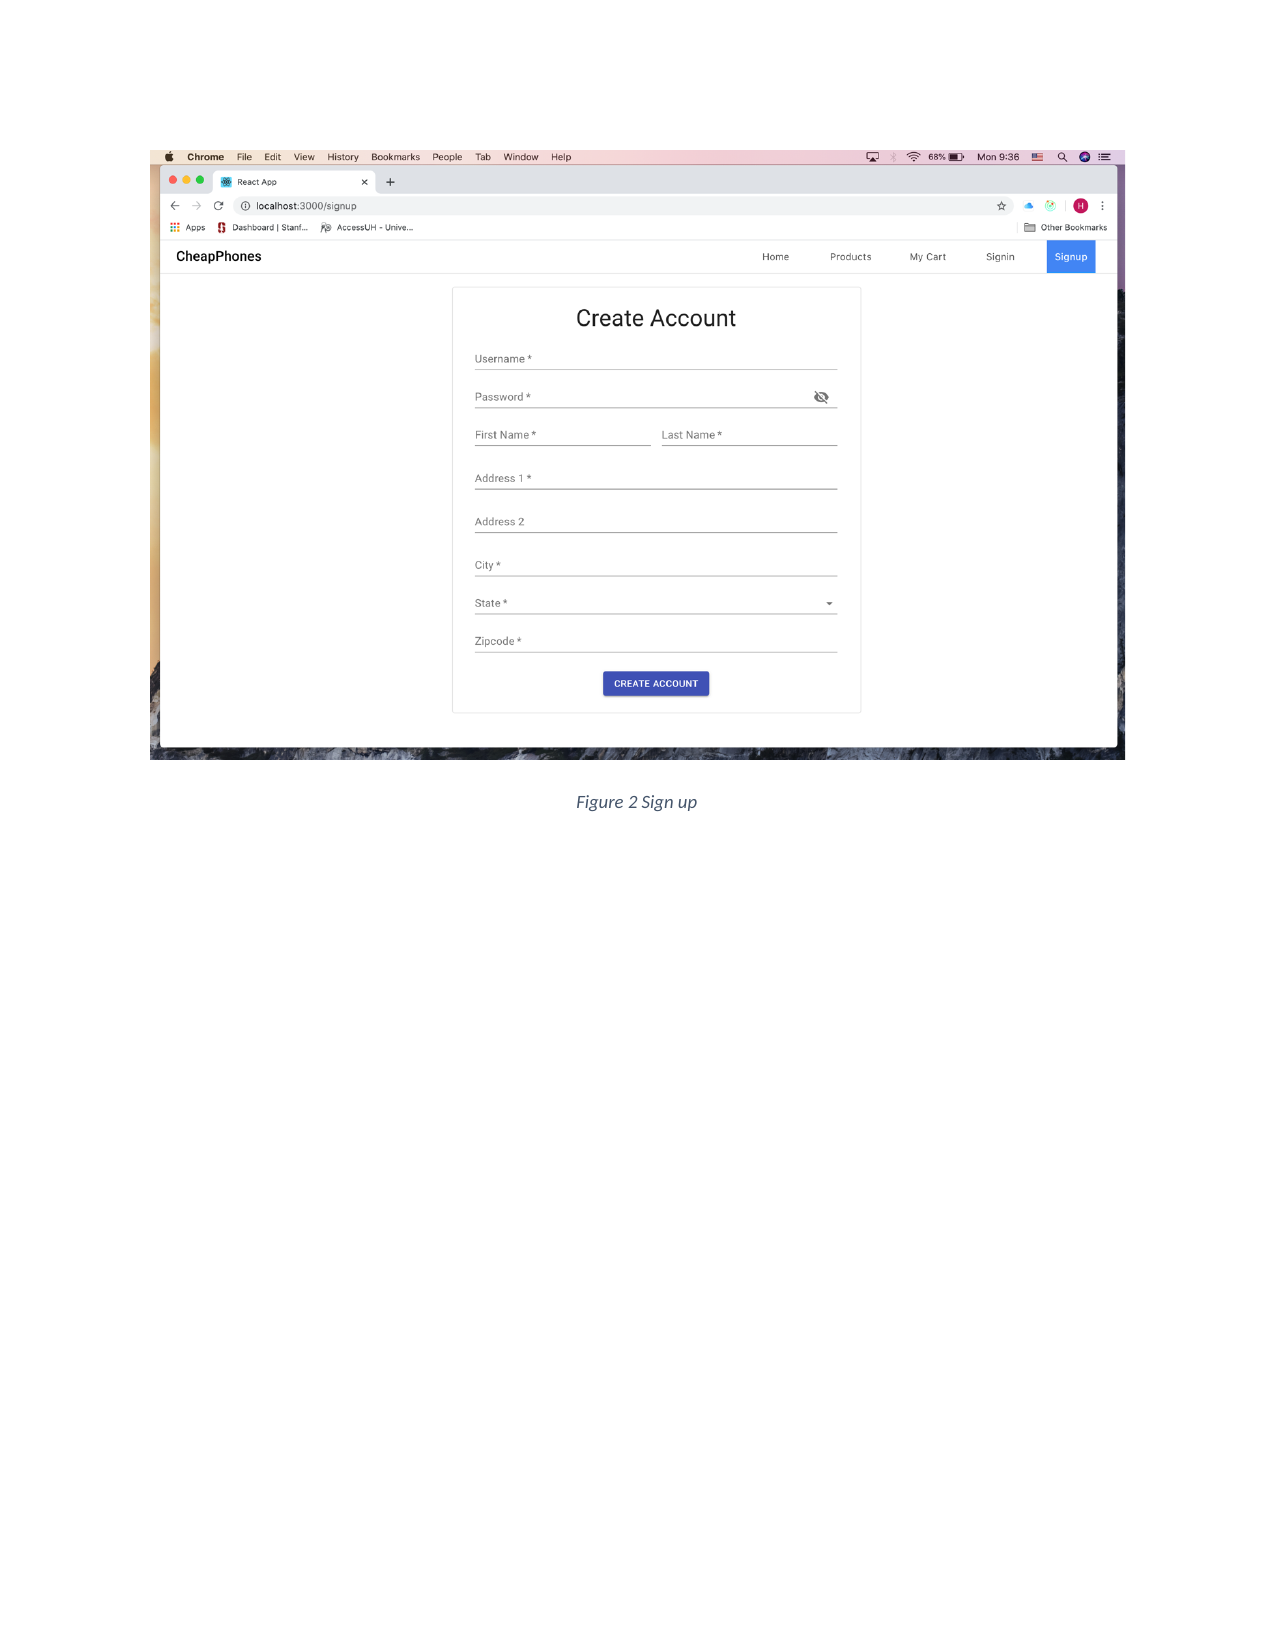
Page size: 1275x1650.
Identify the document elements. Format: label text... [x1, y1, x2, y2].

text Figure 2 Sign up [150, 790, 1125, 813]
picture [150, 150, 1125, 760]
